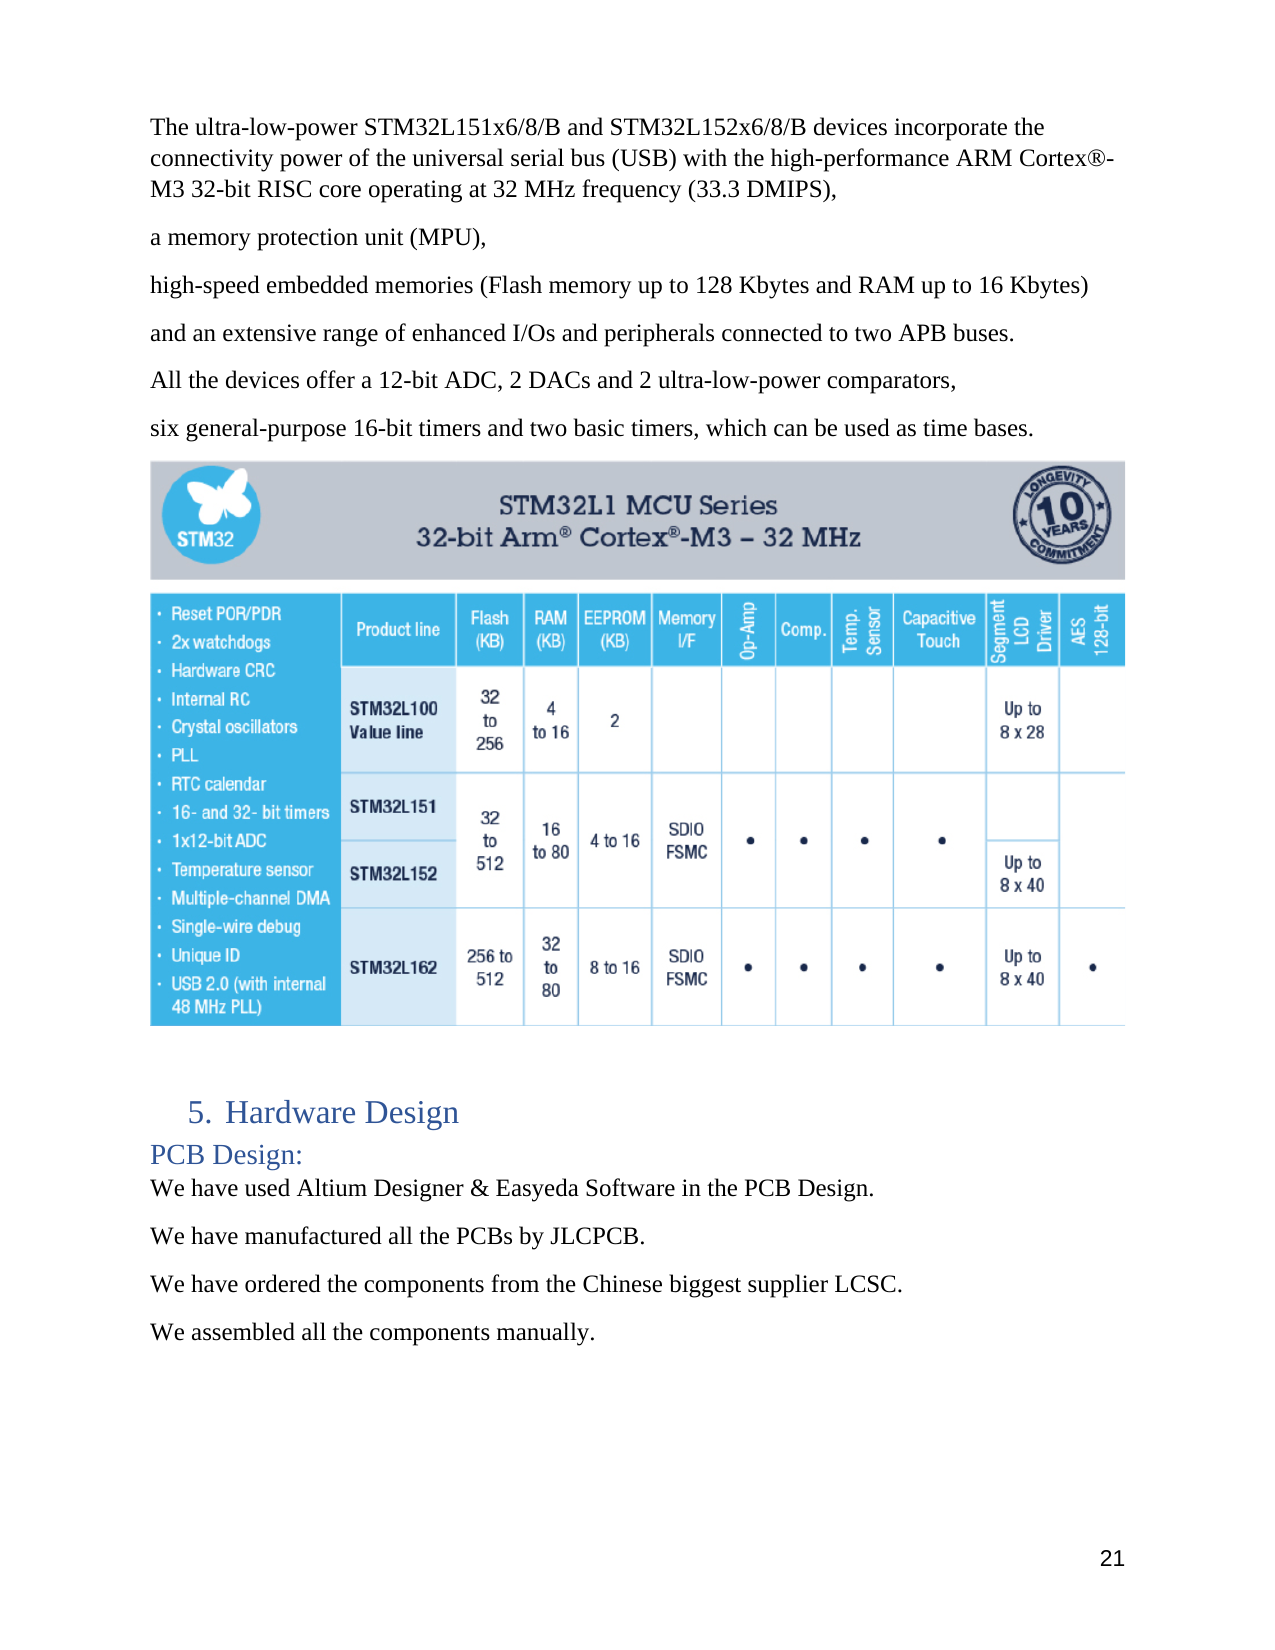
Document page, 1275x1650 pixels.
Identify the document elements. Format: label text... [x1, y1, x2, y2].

subtitle Hardware Design [187, 1092, 1125, 1130]
subtitle PCB Design: [150, 1137, 1125, 1171]
text We have manufactured all the PCBs by JLCPCB. [150, 1221, 1125, 1250]
text and an extensive range of enhanced I/Os and peripherals connected to two APB buses. [150, 318, 1125, 346]
text a memory protection unit (MPU), [150, 222, 1125, 251]
text high-speed embedded memories (Flash memory up to 128 Kbytes and RAM up to 16 Kbytes) [150, 270, 1125, 299]
text We assembled all the components manually. [150, 1317, 1125, 1345]
text The ultra-low-power STM32L151x6/8/B and STM32L152x6/8/B devices incorporate the connectivity power of the universal serial bus (USB) with the high-performance ARM Cortex®-M3 32-bit RISC core operating at 32 MHz frequency (33.3 DMIPS), [150, 112, 1125, 203]
text We have ordered the components from the Chinese biggest supplier LCSC. [150, 1269, 1125, 1298]
picture [150, 460, 1125, 1026]
text We have used Altium Designer & Easyeda Software in the PCB Design. [150, 1173, 1125, 1202]
text All the devices offer a 12-bit ADC, 2 DACs and 2 ultra-low-power comparators, [150, 365, 1125, 394]
text six general-purpose 16-bit timers and two basic timers, which can be used as time bases. [150, 413, 1125, 442]
